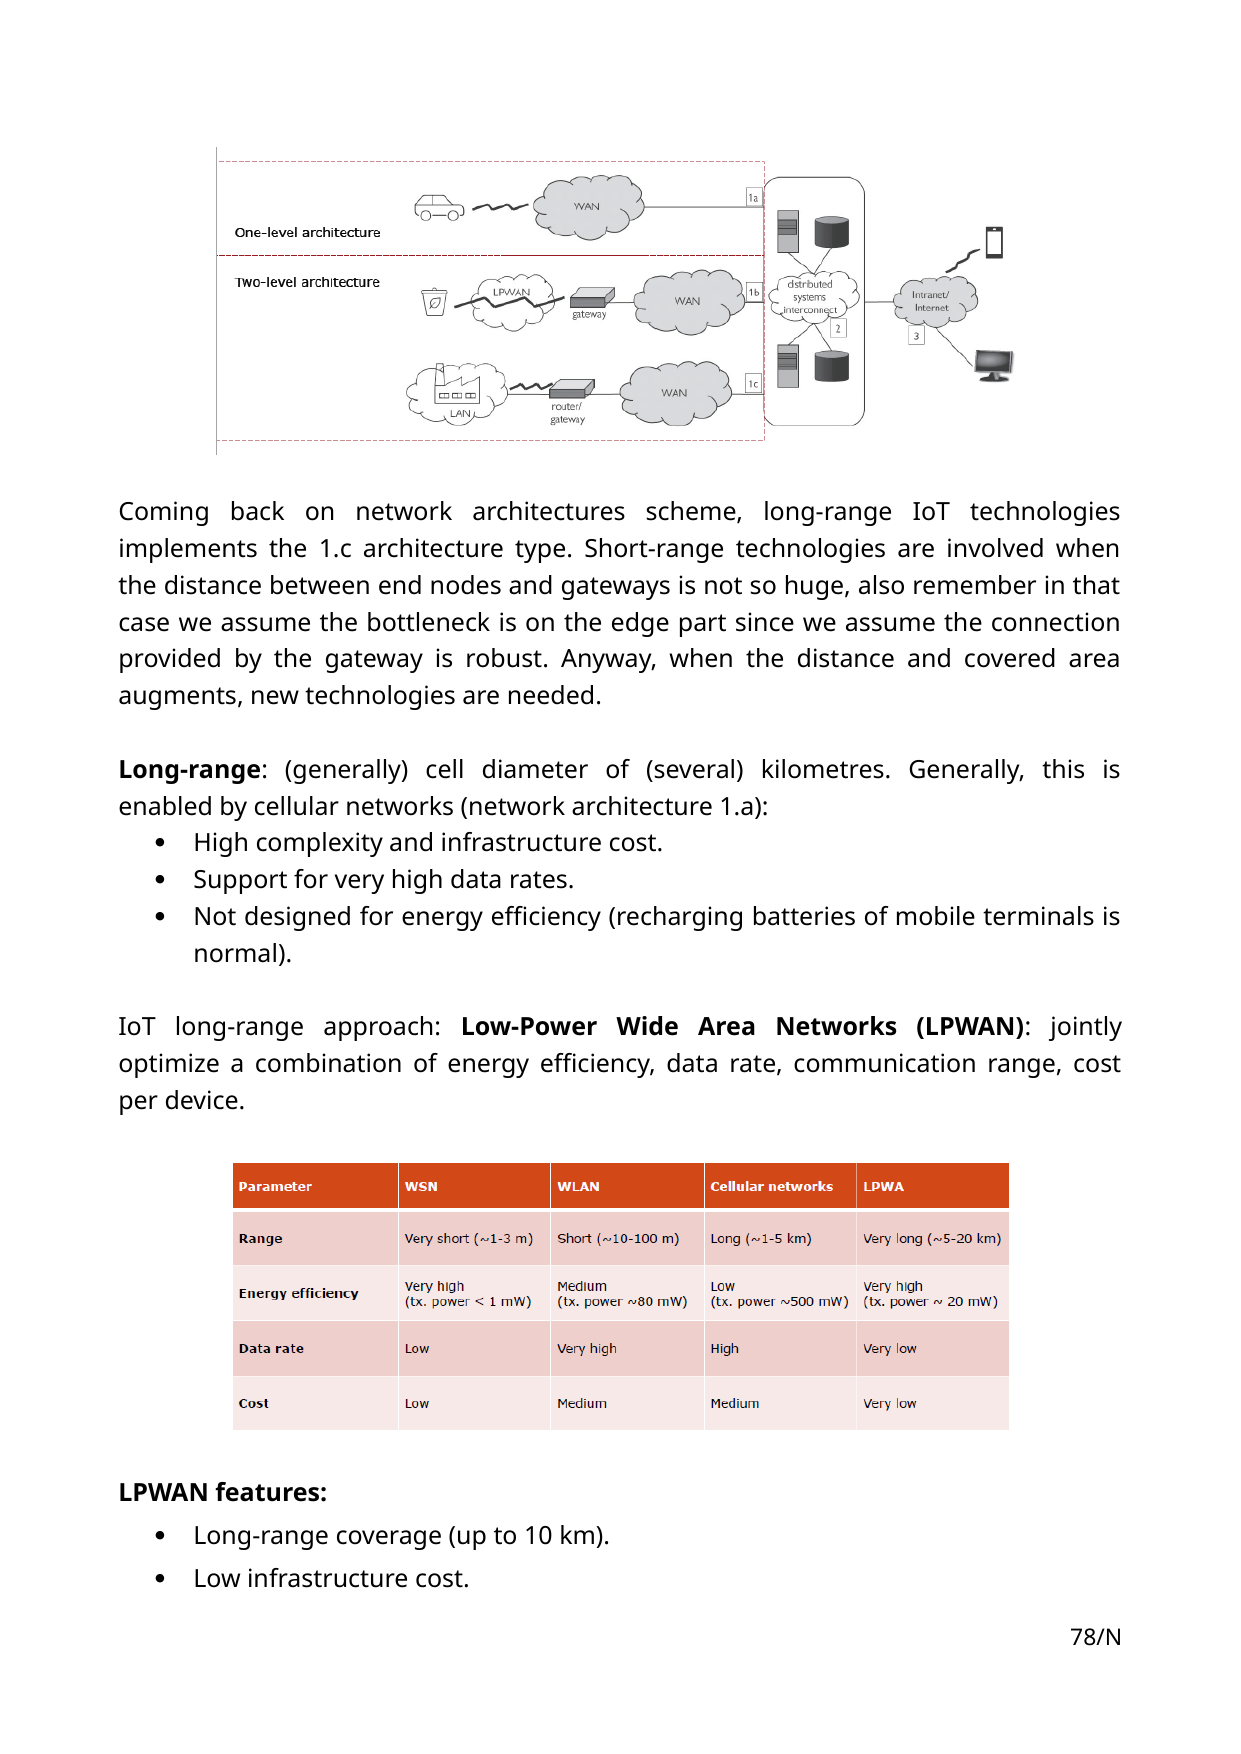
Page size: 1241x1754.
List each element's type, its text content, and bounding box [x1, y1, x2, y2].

list Not designed for energy efficiency (recharging batteries of mobile terminals is normal). [156, 898, 1122, 969]
text Coming back on network architectures scheme, long-range IoT technologies implements the 1.c architecture type. Short-range technologies are involved when the distance between end nodes and gateways is not so huge, also remember in that case we assume the bottleneck is on the edge part since we assume the connection provided by the gateway is robust. Anyway, when the distance and covered area augments, new technologies are needed. [118, 494, 1122, 712]
list Support for very high data rates. [156, 862, 1122, 896]
text IoT long-range approach: Low-Power Wide Area Networks (LPWAN): jointly optimize a combination of energy efficiency, data rate, communication range, cost per device. [118, 1009, 1122, 1116]
picture [226, 1155, 1014, 1436]
list High complexity and infrastructure cost. [156, 825, 1122, 859]
text Long-range: (generally) cell diameter of (several) kilometres. Generally, this is enabled by cellular networks (network architecture 1.a): [118, 751, 1122, 822]
list Long-range coverage (up to 10 km). [156, 1518, 1122, 1552]
list Low infrastructure cost. [156, 1561, 1122, 1595]
text LPWAN features: [118, 1474, 1122, 1509]
picture [216, 147, 1024, 455]
